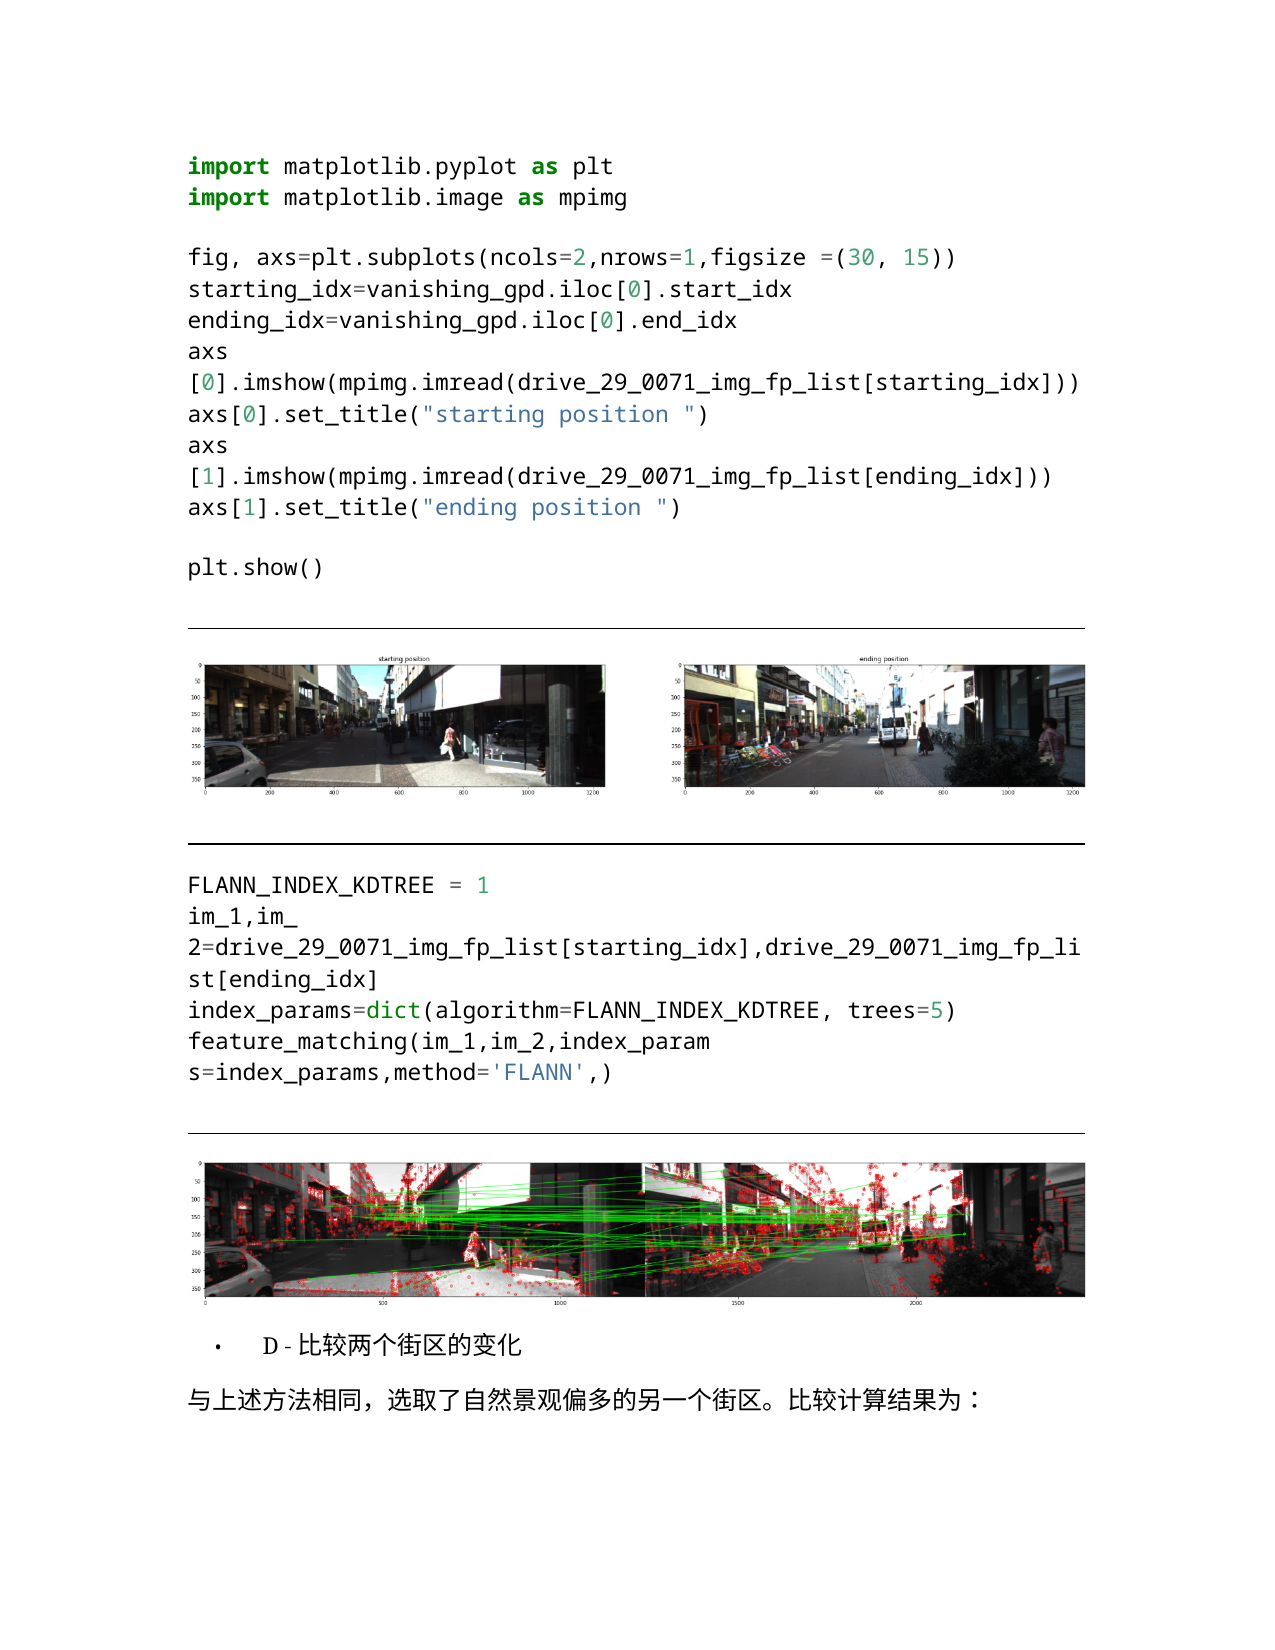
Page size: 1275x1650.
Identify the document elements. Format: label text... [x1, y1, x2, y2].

text import matplotlib.pyplot as plt import matplotlib.image as mpimg fig, axs=plt.subplots(ncols=2,nrows=1,figsize =(30, 15)) starting_idx=vanishing_gpd.iloc[0].start_idx ending_idx=vanishing_gpd.iloc[0].end_idx axs[0].imshow(mpimg.imread(drive_29_0071_img_fp_list[starting_idx])) axs[0].set_title("starting position ") axs[1].imshow(mpimg.imread(drive_29_0071_img_fp_list[ending_idx])) axs[1].set_title("ending position ") plt.show() [187, 150, 1087, 582]
list D - 比较两个街区的变化 [212, 1327, 1087, 1361]
picture [187, 652, 1088, 799]
text 与上述方法相同，选取了自然景观偏多的另一个街区。比较计算结果为： [187, 1380, 1087, 1416]
text FLANN_INDEX_KDTREE = 1 im_1,im_2=drive_29_0071_img_fp_list[starting_idx],drive_29_0071_img_fp_list[ending_idx] index_params=dict(algorithm=FLANN_INDEX_KDTREE, trees=5) feature_matching(im_1,im_2,index_params=index_params,method='FLANN',) [187, 869, 1087, 1087]
picture [187, 1157, 1088, 1309]
